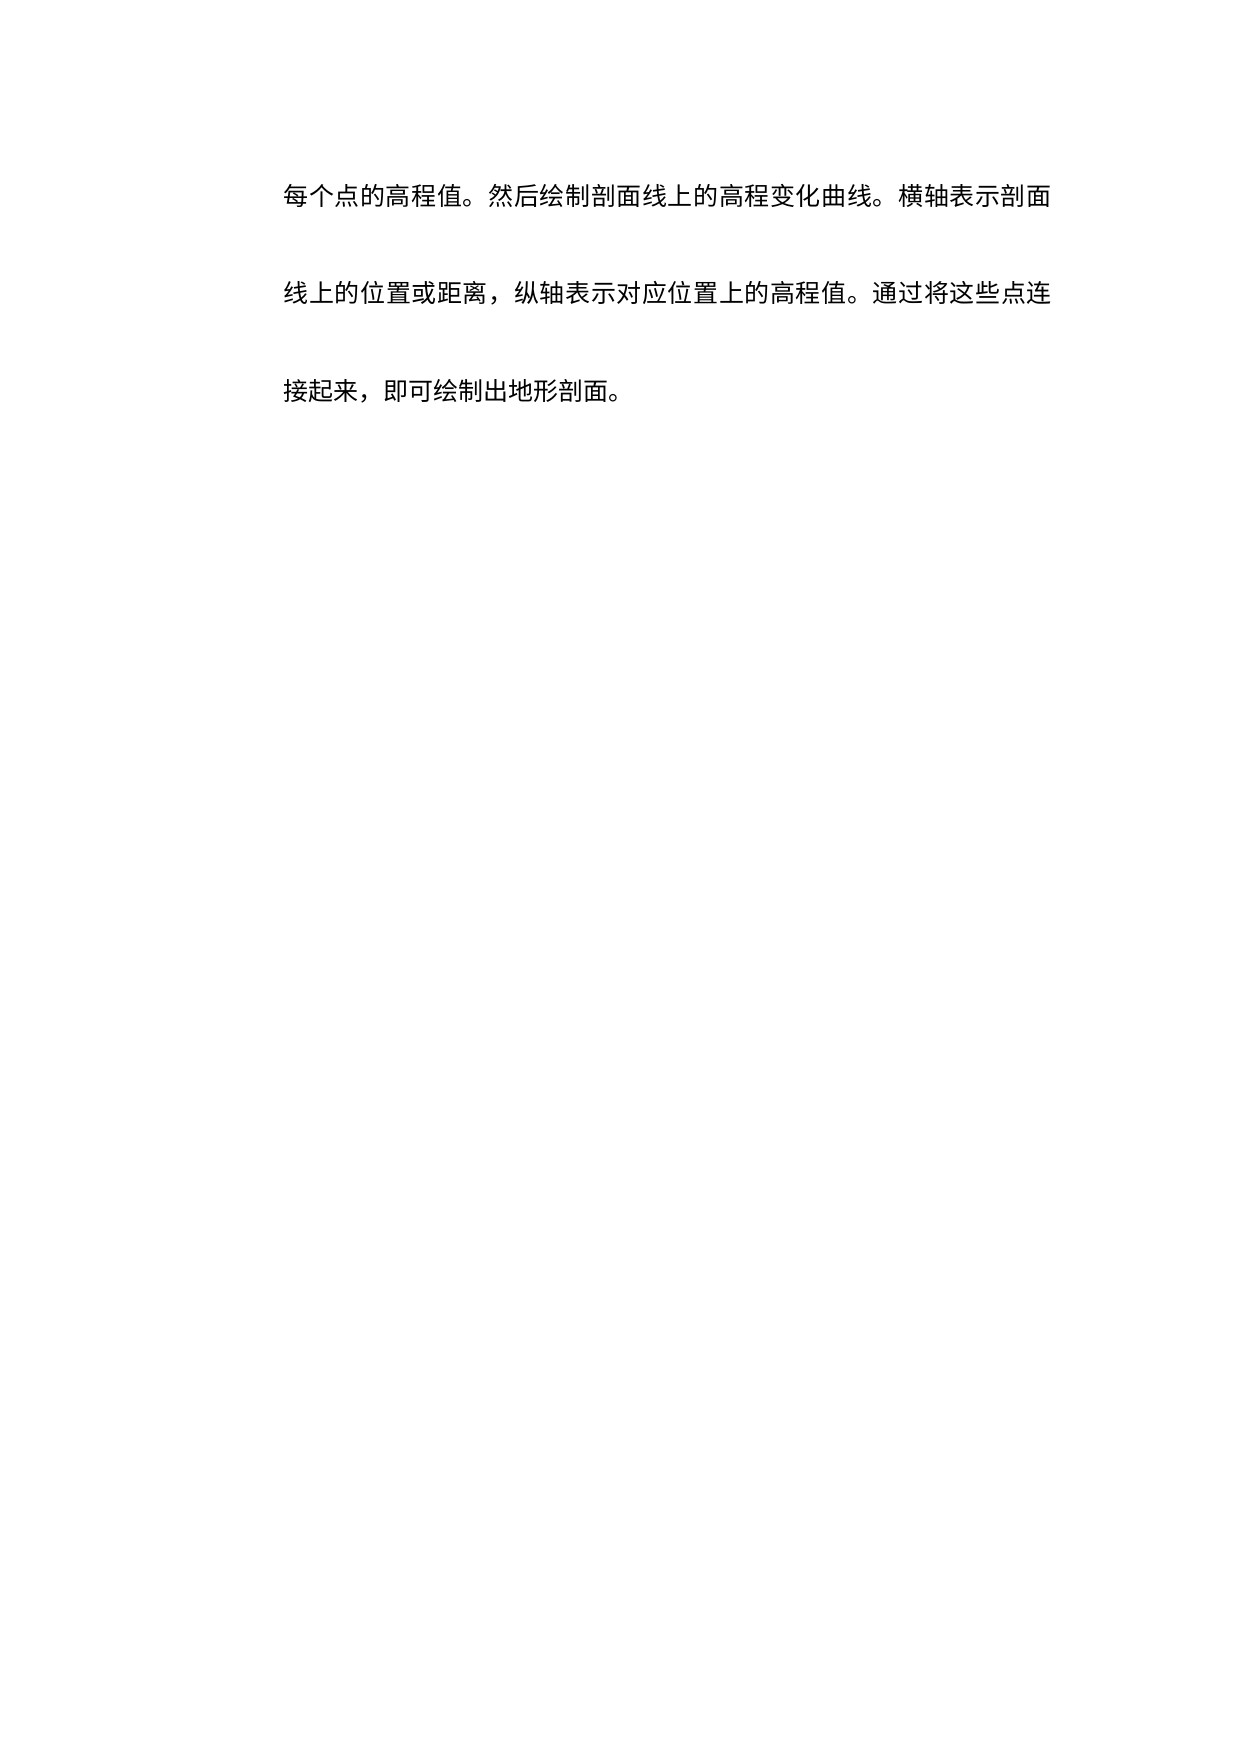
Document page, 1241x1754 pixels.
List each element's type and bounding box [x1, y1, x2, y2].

list [283, 162, 1053, 422]
